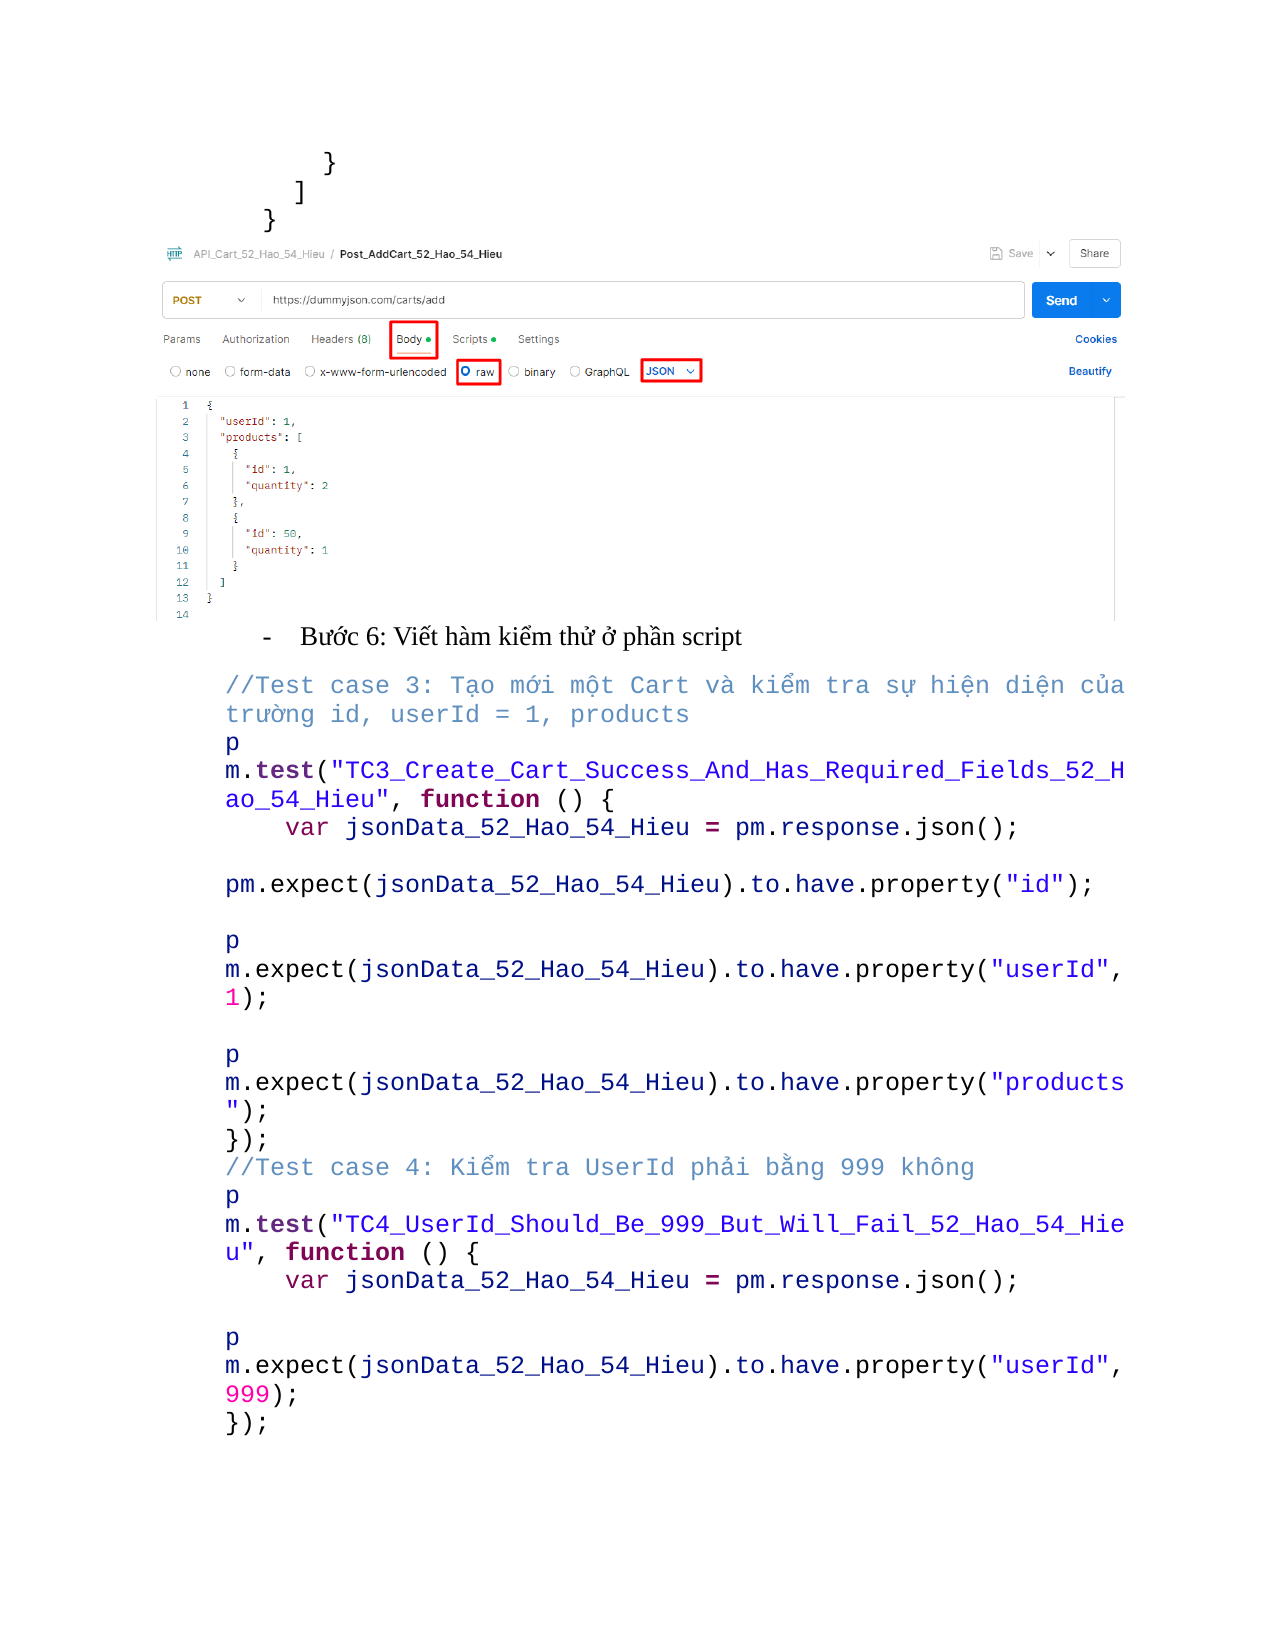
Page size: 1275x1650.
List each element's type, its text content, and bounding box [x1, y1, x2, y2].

text pm.expect(jsonData_52_Hao_54_Hieu).to.have.property("userId", 1); [225, 899, 1125, 1013]
text pm.test("TC4_UserId_Should_Be_999_But_Will_Fail_52_Hao_54_Hieu", function () { [225, 1183, 1125, 1268]
text var jsonData_52_Hao_54_Hieu = pm.response.json(); [225, 814, 1125, 843]
text } [262, 207, 1125, 235]
text ] [262, 178, 1125, 207]
text pm.expect(jsonData_52_Hao_54_Hieu).to.have.property("id"); [225, 843, 1125, 899]
picture [150, 235, 1125, 621]
text }); [225, 1409, 1125, 1438]
list Bước 6: Viết hàm kiểm thử ở phần script [262, 621, 1125, 652]
text pm.expect(jsonData_52_Hao_54_Hieu).to.have.property("userId", 999); [225, 1296, 1125, 1409]
text } [262, 150, 1125, 178]
text //Test case 3: Tạo mới một Cart và kiểm tra sự hiện diện của trường id, userId = 1, products [225, 673, 1125, 729]
text //Test case 4: Kiểm tra UserId phải bằng 999 không [225, 1154, 1125, 1183]
text }); [225, 1126, 1125, 1154]
text var jsonData_52_Hao_54_Hieu = pm.response.json(); [225, 1268, 1125, 1296]
text pm.test("TC3_Create_Cart_Success_And_Has_Required_Fields_52_Hao_54_Hieu", function () { [225, 729, 1125, 814]
text pm.expect(jsonData_52_Hao_54_Hieu).to.have.property("products"); [225, 1013, 1125, 1126]
